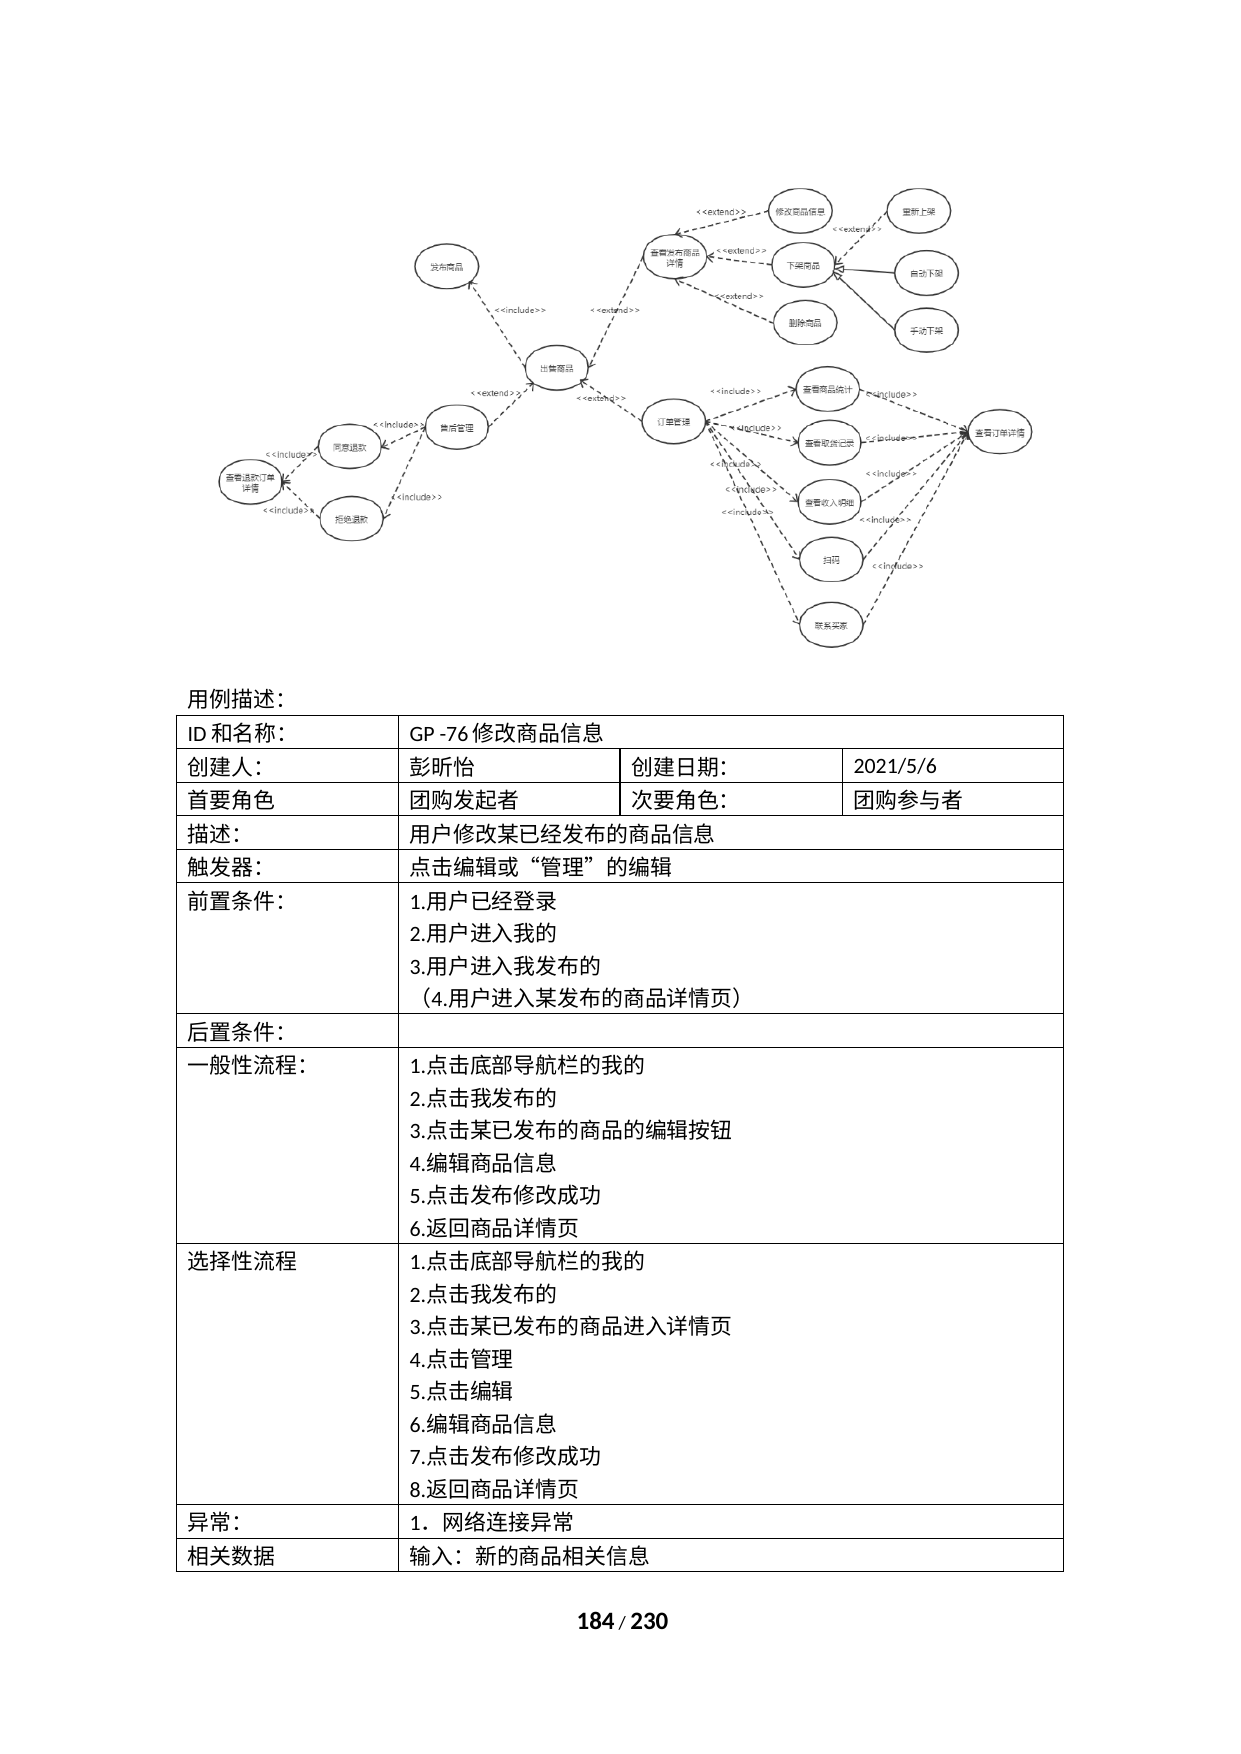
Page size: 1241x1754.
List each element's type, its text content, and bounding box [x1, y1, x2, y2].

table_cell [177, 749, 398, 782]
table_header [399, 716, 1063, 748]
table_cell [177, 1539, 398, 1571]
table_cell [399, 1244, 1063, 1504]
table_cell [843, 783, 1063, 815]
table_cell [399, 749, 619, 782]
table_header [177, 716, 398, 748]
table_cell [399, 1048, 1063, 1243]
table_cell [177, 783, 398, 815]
picture [187, 162, 1053, 663]
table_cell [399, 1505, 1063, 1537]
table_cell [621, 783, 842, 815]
text 用例描述： [187, 682, 1053, 714]
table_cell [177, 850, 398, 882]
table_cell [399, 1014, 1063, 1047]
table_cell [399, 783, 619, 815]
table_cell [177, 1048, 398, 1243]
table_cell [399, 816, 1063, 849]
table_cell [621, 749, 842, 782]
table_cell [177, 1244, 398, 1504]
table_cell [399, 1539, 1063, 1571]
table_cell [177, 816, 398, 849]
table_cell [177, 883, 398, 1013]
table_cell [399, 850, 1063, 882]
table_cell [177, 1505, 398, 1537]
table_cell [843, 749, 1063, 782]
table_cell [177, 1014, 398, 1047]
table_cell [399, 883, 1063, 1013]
